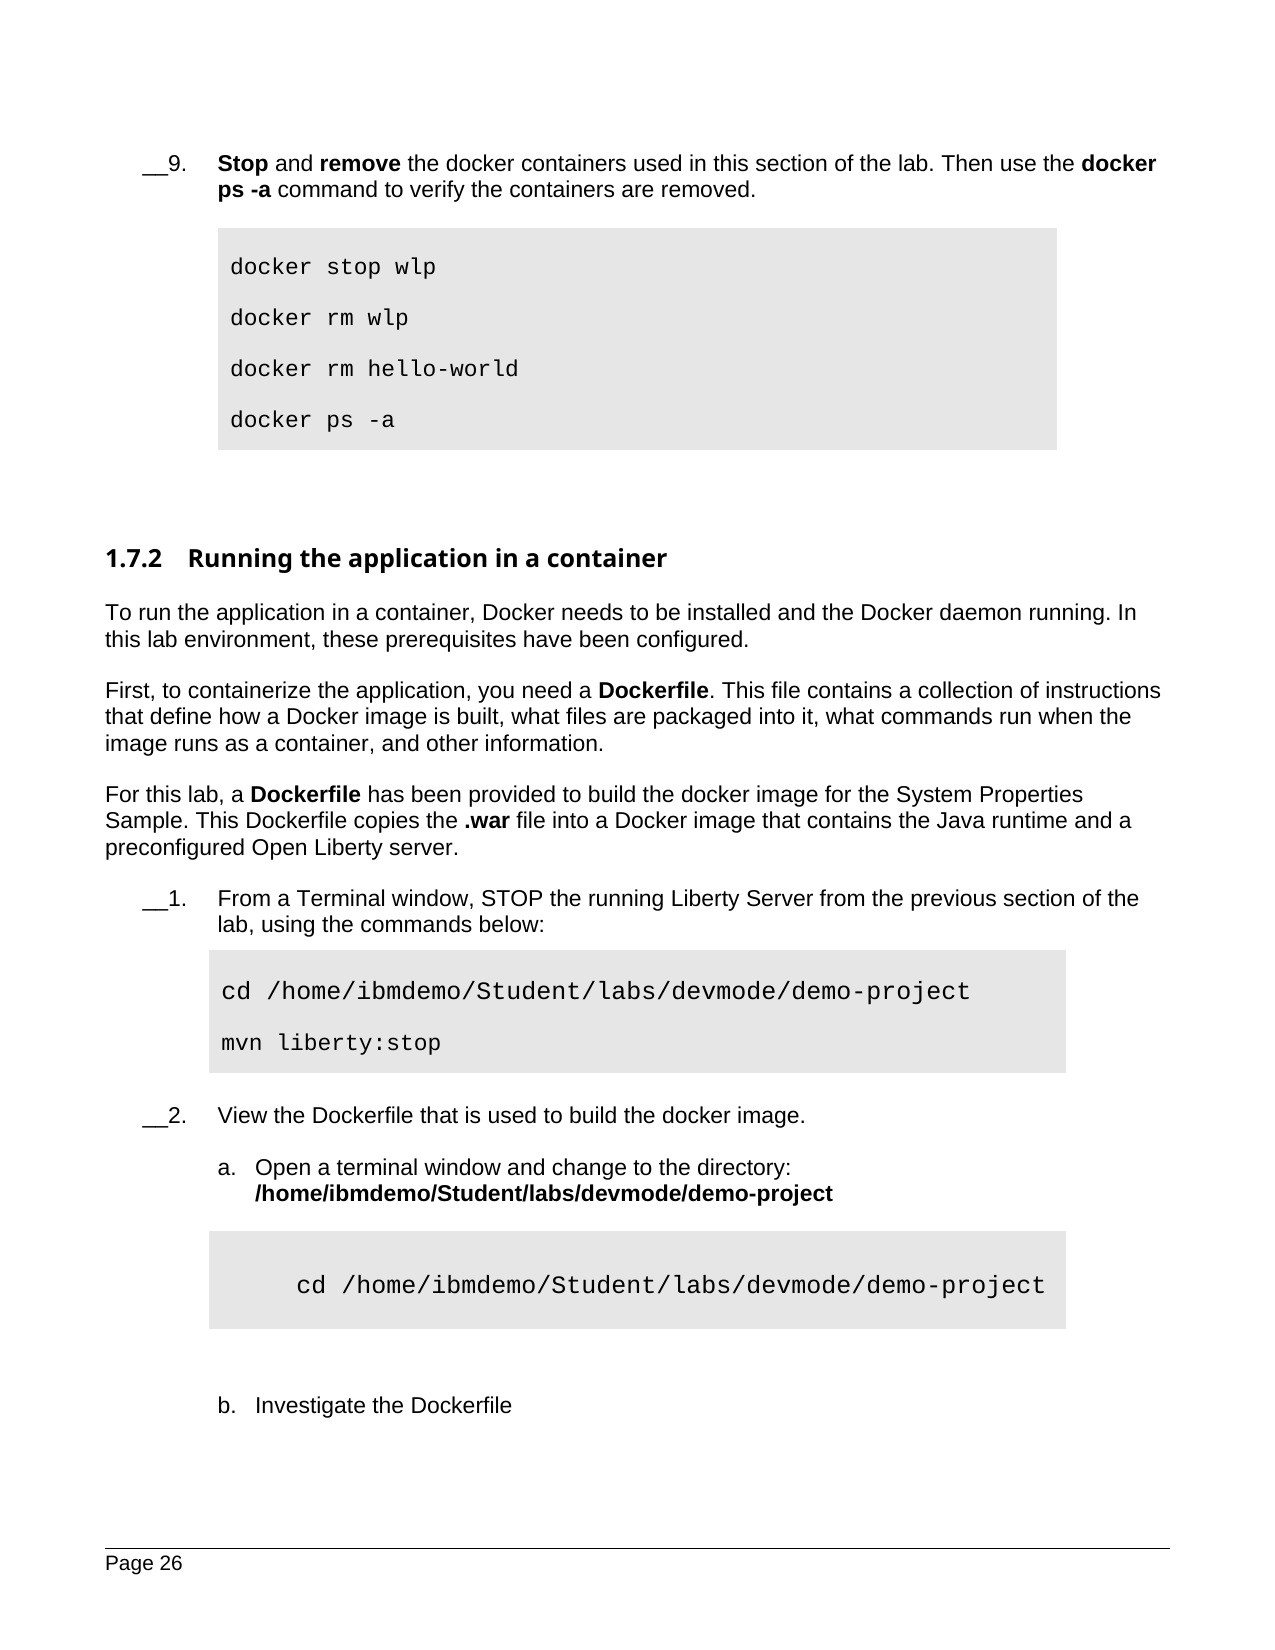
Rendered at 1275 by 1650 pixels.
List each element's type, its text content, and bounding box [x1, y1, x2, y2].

table_header cd /home/ibmdemo/Student/labs/devmode/demo-project mvn liberty:stop [209, 950, 1066, 1073]
text For this lab, a Dockerfile has been provided to build the docker image for the System Properties Sample. This Dockerfile copies the .war file into a Docker image that contains the Java runtime and a preconfigured Open Liberty server. [105, 781, 1170, 860]
list From a Terminal window, STOP the running Liberty Server from the previous section of the lab, using the commands below: [142, 885, 1170, 938]
list Open a terminal window and change to the directory: /home/ibmdemo/Student/labs/devmode/demo-project [217, 1154, 1170, 1206]
list Investigate the Dockerfile [217, 1392, 1170, 1418]
list View the Dockerfile that is used to build the docker image. [142, 1102, 1170, 1129]
list Stop and remove the docker containers used in this section of the lab. Then use the docker ps -a command to verify the containers are removed. [142, 150, 1170, 203]
table_header cd /home/ibmdemo/Student/labs/devmode/demo-project [209, 1231, 1066, 1329]
text First, to containerize the application, you need a Dockerfile. This file contains a collection of instructions that define how a Docker image is built, what files are packaged into it, what commands run when the image runs as a container, and other information. [105, 677, 1170, 756]
subtitle Running the application in a container [105, 540, 1170, 574]
text To run the application in a container, Docker needs to be installed and the Docker daemon running. In this lab environment, these prerequisites have been configured. [105, 599, 1170, 652]
table_header docker stop wlp docker rm wlp docker rm hello-world docker ps -a [218, 228, 1057, 450]
